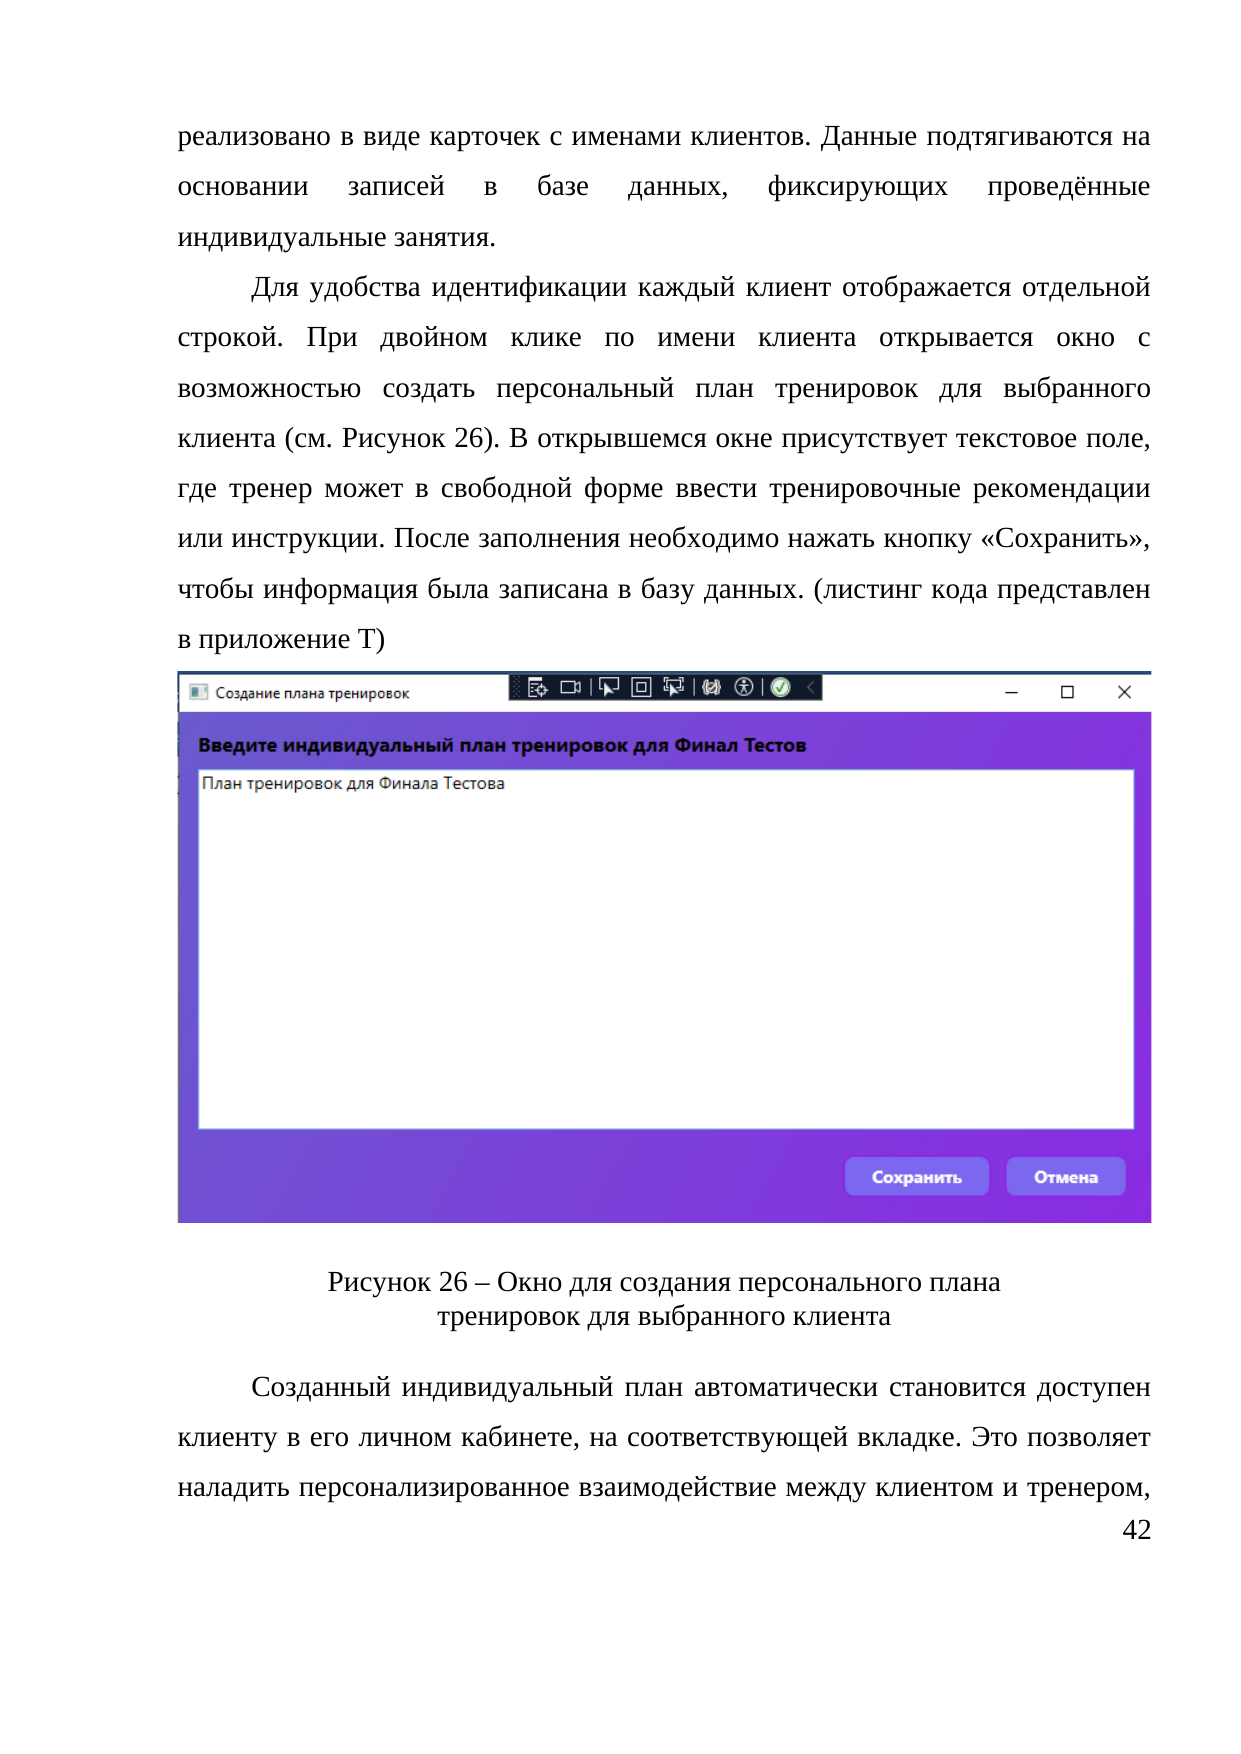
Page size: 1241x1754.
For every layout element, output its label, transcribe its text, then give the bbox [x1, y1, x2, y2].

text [177, 118, 1152, 252]
text Рисунок 26 – Окно для создания персонального плана тренировок для выбранного клиента [295, 1264, 1033, 1331]
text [177, 1369, 1152, 1503]
text Для удобства идентификации каждый клиент отображается отдельной строкой. При двойном клике по имени клиента открывается окно с возможностью создать персональный план тренировок для выбранного клиента (см. Рисунок 26). В открывшемся окне присутствует текстовое поле, где тренер может в свободной форме ввести тренировочные рекомендации или инструкции. После заполнения необходимо нажать кнопку «Сохранить», чтобы информация была записана в базу данных. (листинг кода представлен в приложение Т) [177, 269, 1152, 655]
picture [177, 671, 1152, 1223]
